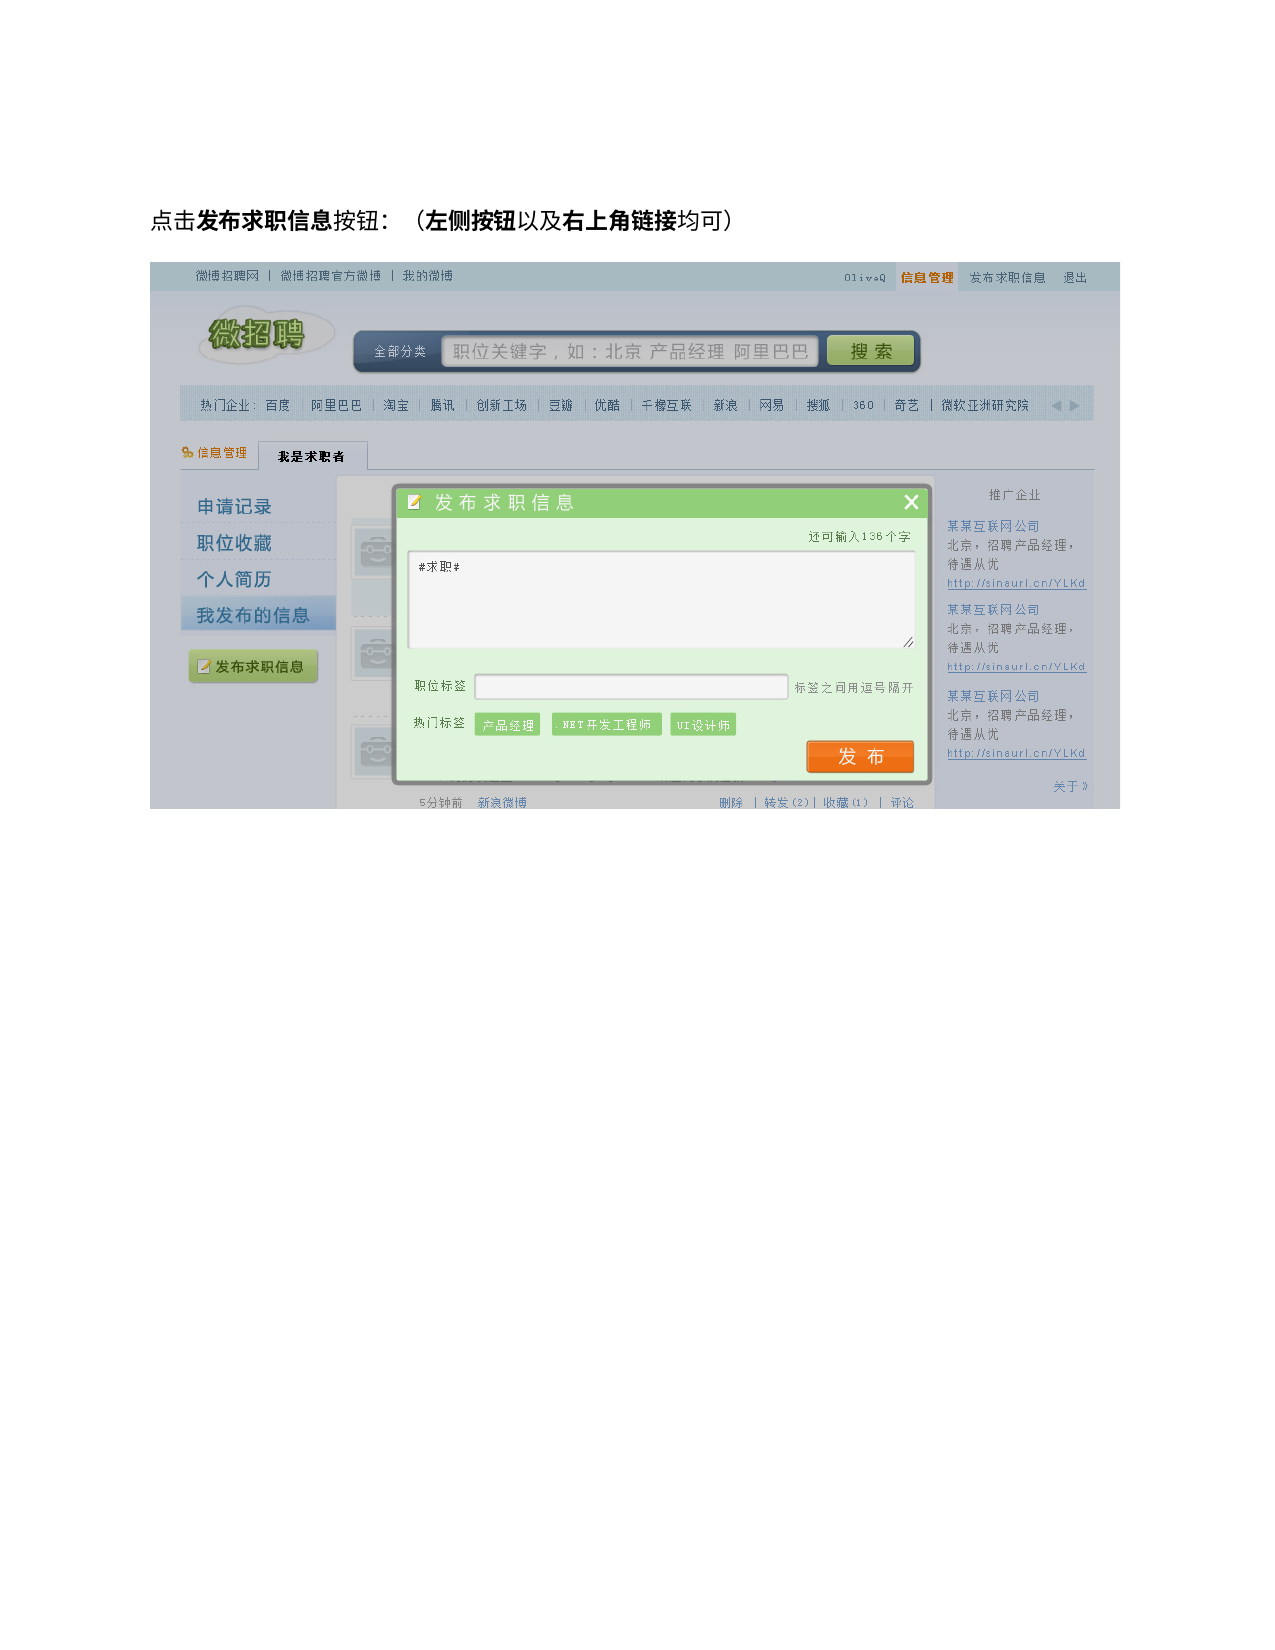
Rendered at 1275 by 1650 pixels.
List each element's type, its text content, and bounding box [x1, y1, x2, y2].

picture [150, 262, 1121, 809]
text 点击发布求职信息按钮：（左侧按钮以及右上角链接均可） [150, 203, 1125, 236]
